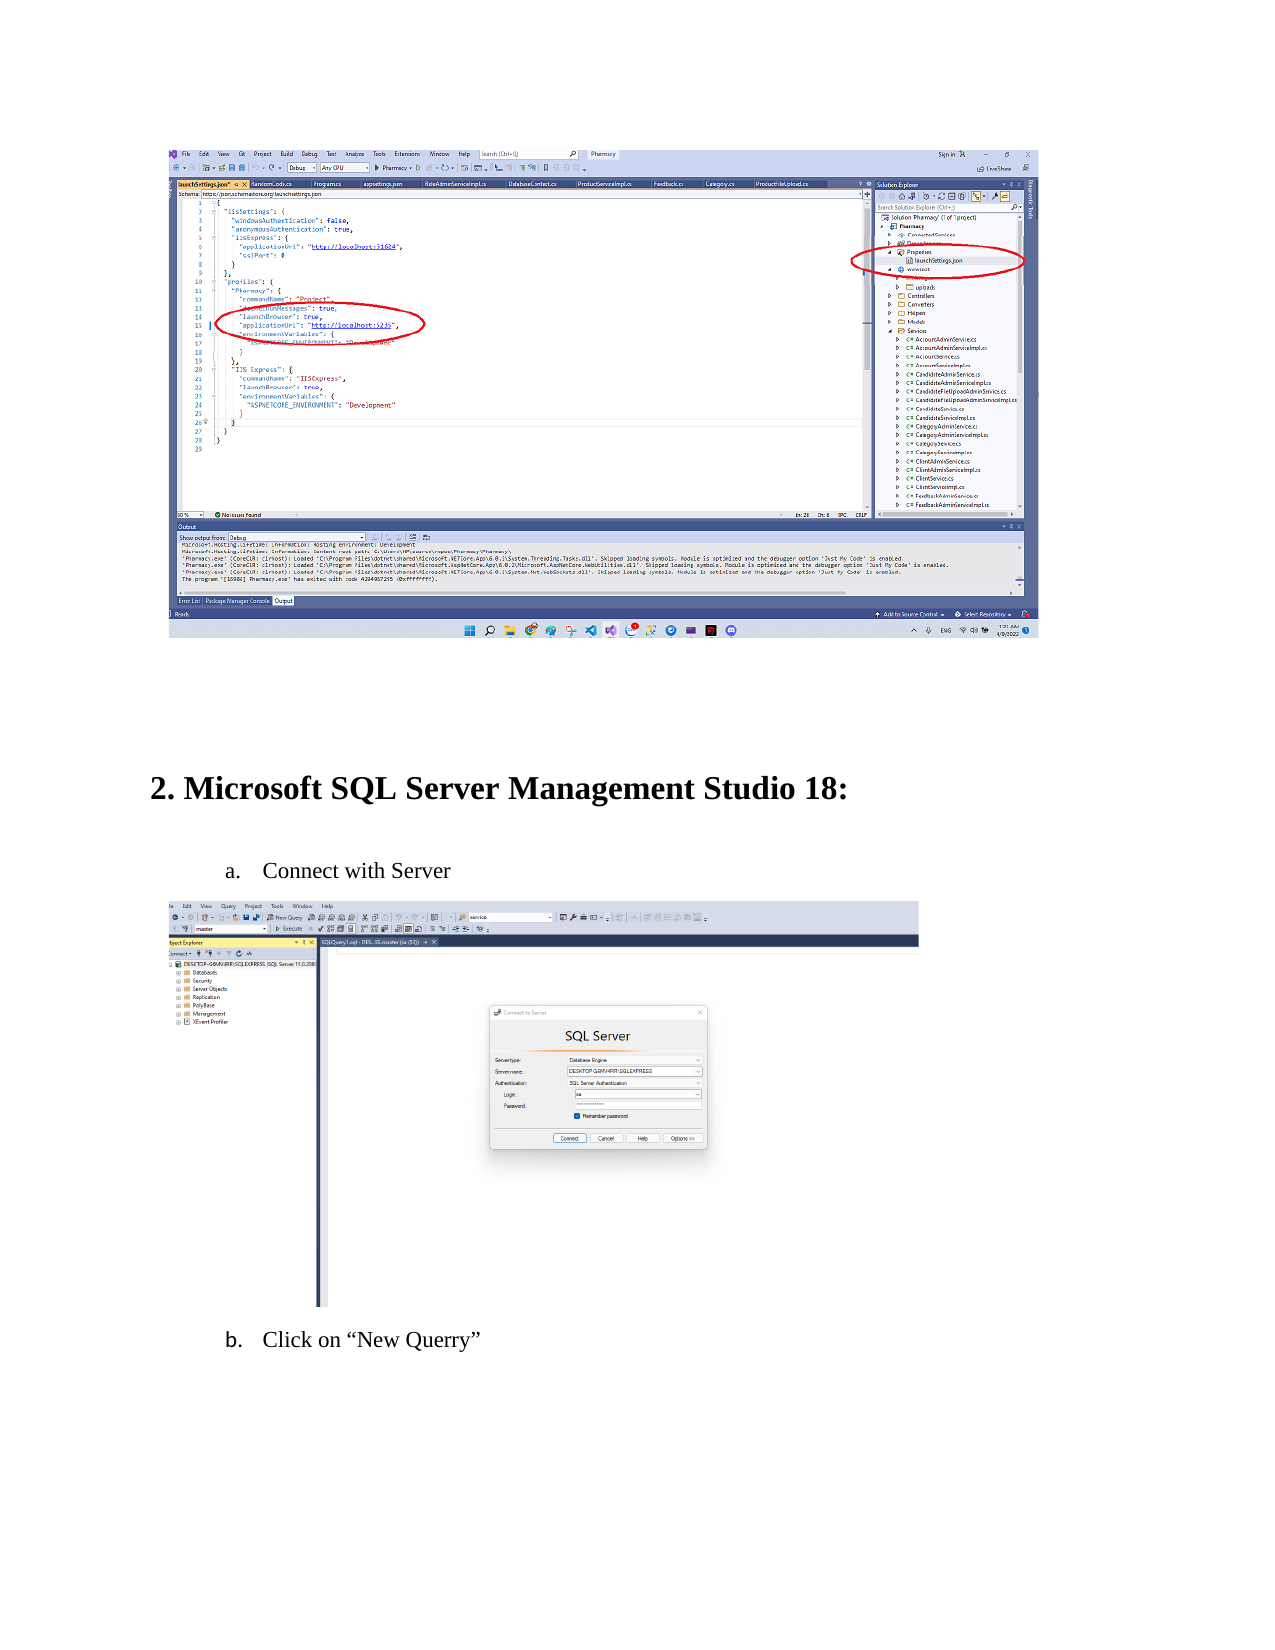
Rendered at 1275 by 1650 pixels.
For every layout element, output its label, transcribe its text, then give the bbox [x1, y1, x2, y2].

text 2. Microsoft SQL Server Management Studio 18: [150, 768, 1125, 807]
list Click on “New Querry” [225, 1325, 1125, 1353]
list Connect with Server [225, 857, 1125, 883]
